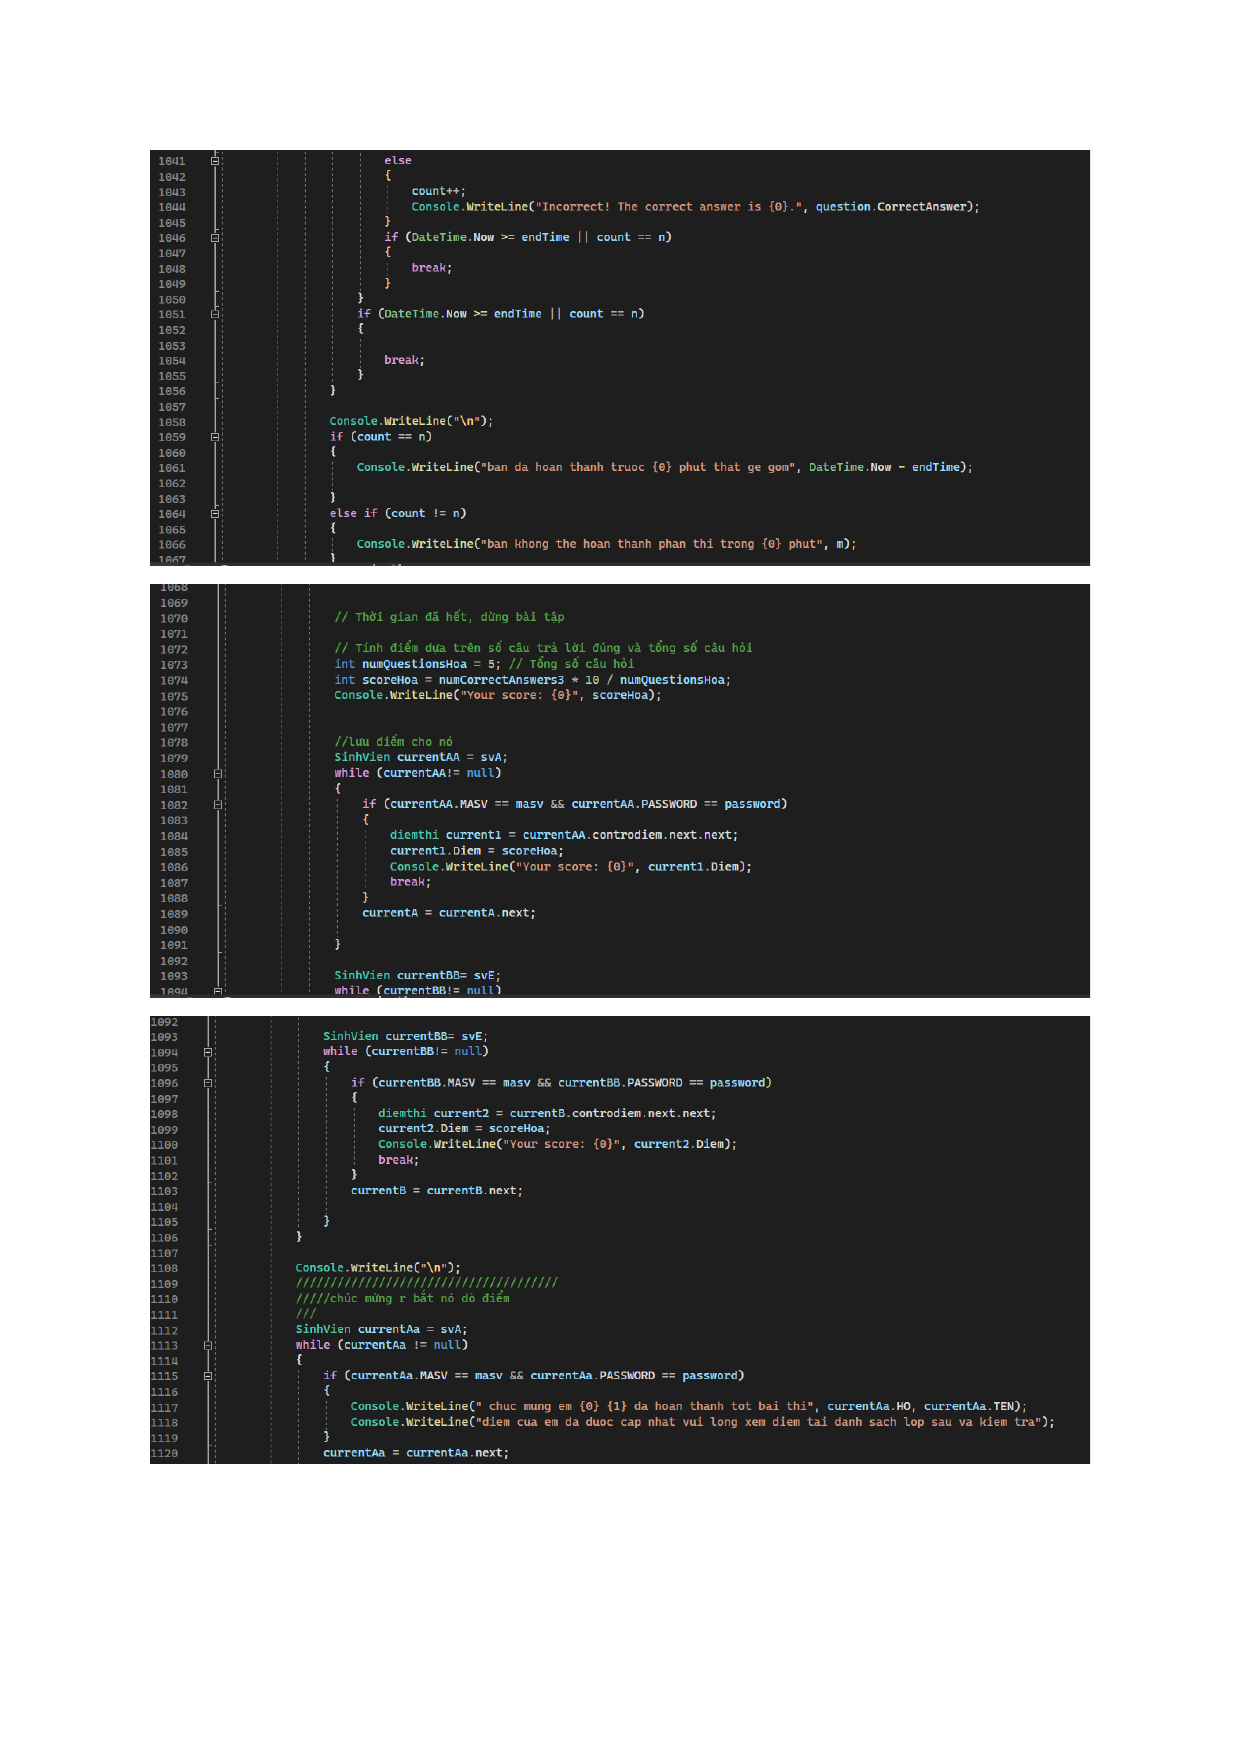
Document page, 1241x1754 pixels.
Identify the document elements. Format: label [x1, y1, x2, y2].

picture [150, 1016, 1091, 1464]
picture [150, 150, 1091, 566]
picture [150, 584, 1091, 998]
